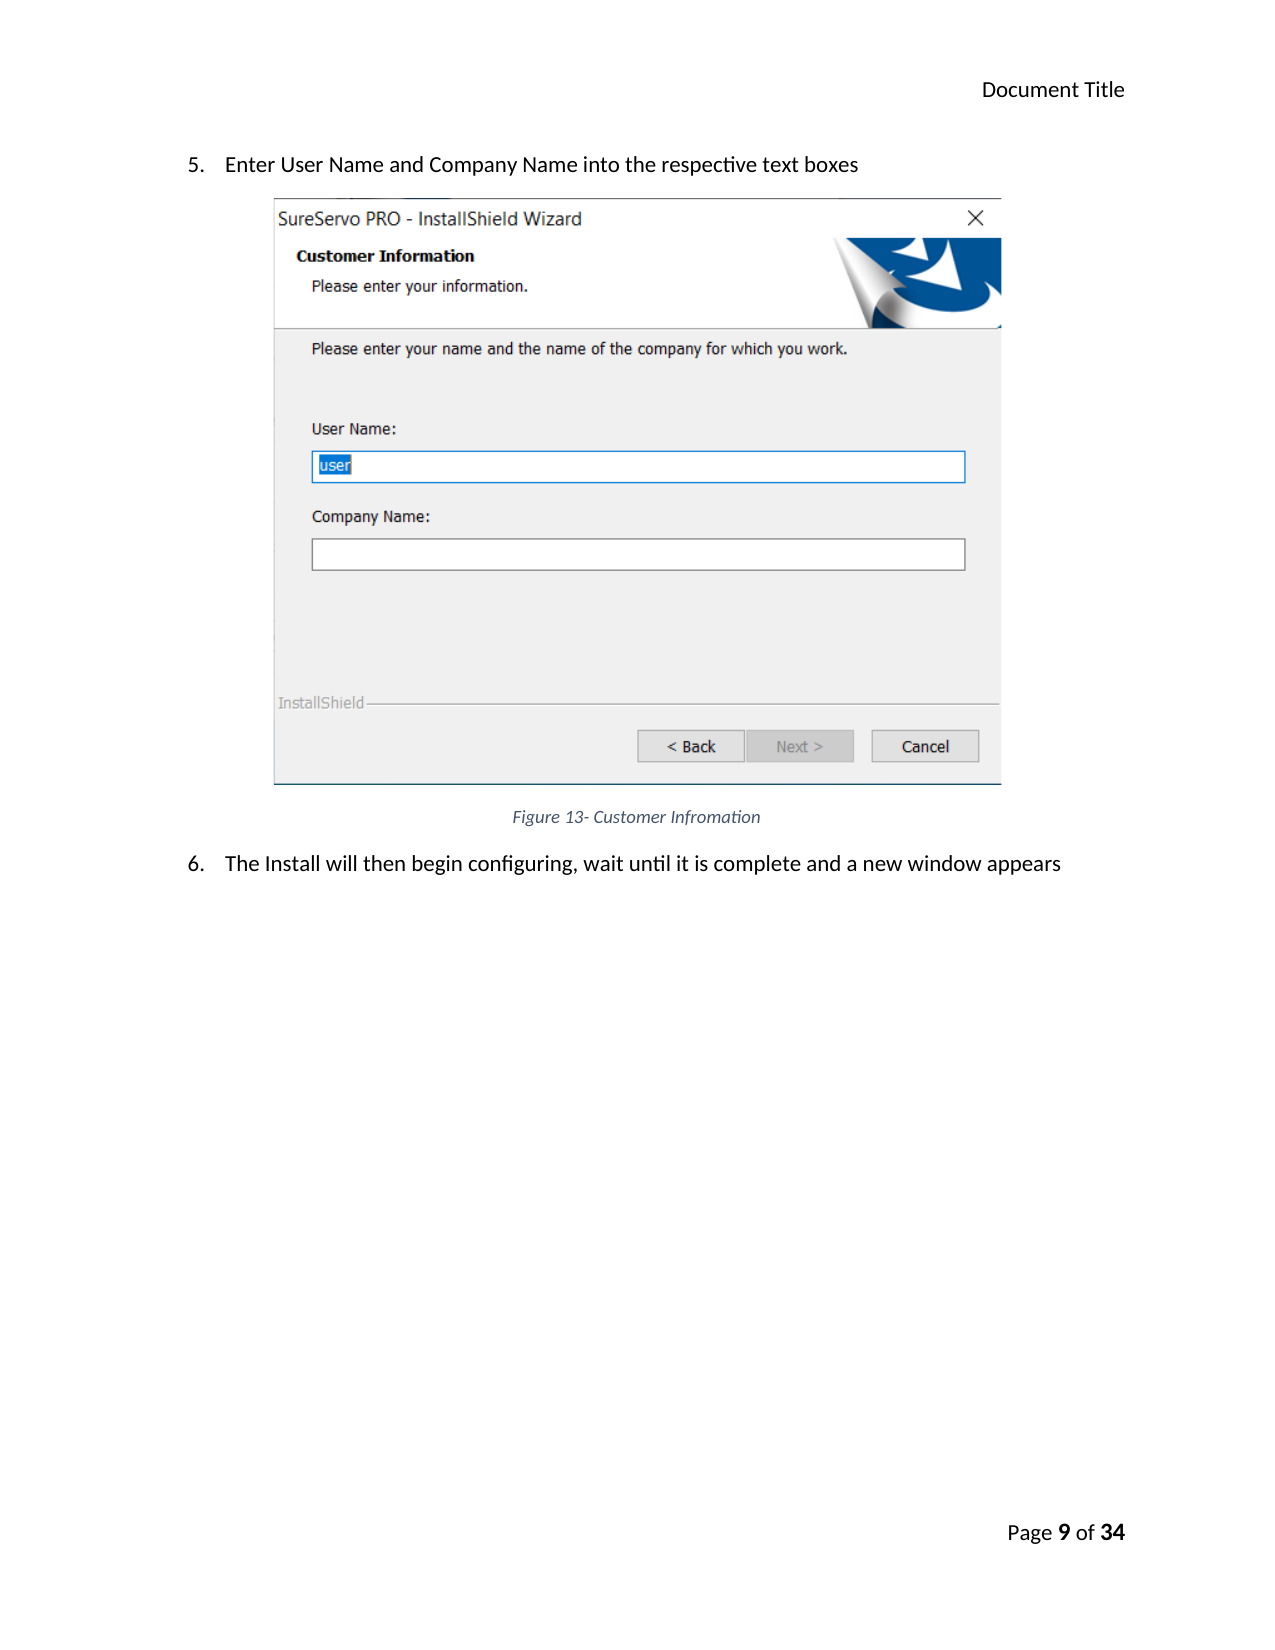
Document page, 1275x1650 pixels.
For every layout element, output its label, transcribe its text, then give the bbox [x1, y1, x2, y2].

list The Install will then begin configuring, wait until it is complete and a new window appears [187, 849, 1125, 877]
picture [273, 198, 1002, 785]
list Enter User Name and Company Name into the respective text boxes [187, 150, 1125, 178]
